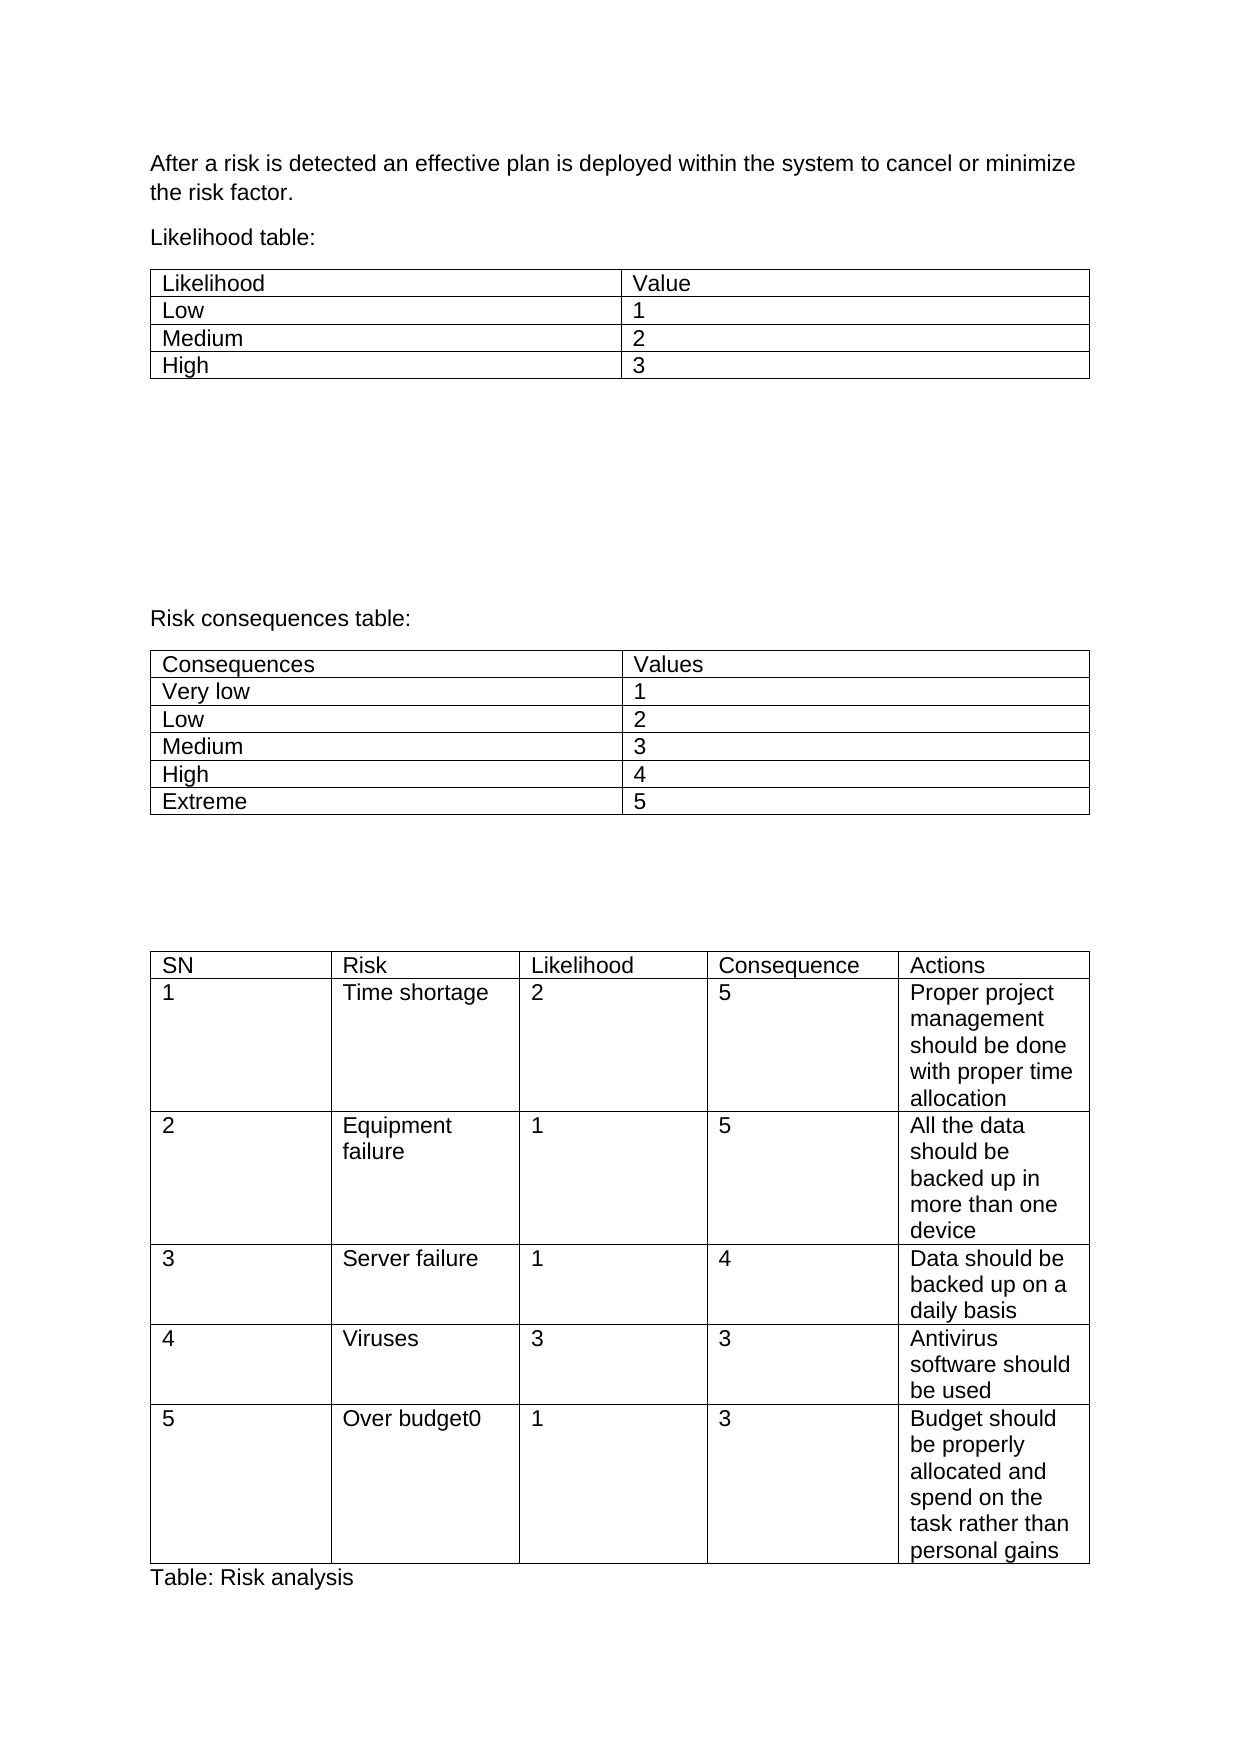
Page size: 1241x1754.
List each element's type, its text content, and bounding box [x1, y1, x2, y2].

table_cell 5 [623, 788, 1089, 814]
table_cell 1 [151, 979, 331, 1111]
table_cell Server failure [332, 1245, 519, 1324]
text Likelihood table: [150, 223, 1090, 250]
table_header Actions [899, 952, 1089, 978]
table_cell 1 [622, 297, 1089, 323]
table_header Consequences [151, 651, 622, 677]
table_cell Budget should be properly allocated and spend on the task rather than personal gains [899, 1405, 1089, 1563]
table_cell 2 [151, 1112, 331, 1244]
table_header Likelihood [151, 270, 621, 296]
table_cell Time shortage [332, 979, 519, 1111]
table_cell 2 [520, 979, 707, 1111]
table_cell 4 [623, 761, 1089, 787]
text Table: Risk analysis [150, 1564, 1090, 1590]
table_cell 5 [708, 979, 898, 1111]
table_cell 1 [623, 678, 1089, 705]
table_cell Very low [151, 678, 622, 705]
table_cell Antivirus software should be used [899, 1325, 1089, 1404]
table_cell Over budget0 [332, 1405, 519, 1563]
table_header Values [623, 651, 1089, 677]
table_header Consequence [708, 952, 898, 978]
table_cell High [151, 352, 621, 378]
table_cell 3 [708, 1325, 898, 1404]
table_cell 5 [151, 1405, 331, 1563]
table_cell Data should be backed up on a daily basis [899, 1245, 1089, 1324]
table_cell 2 [622, 325, 1089, 351]
table_cell 2 [623, 706, 1089, 732]
table_cell 4 [708, 1245, 898, 1324]
table_header Risk [332, 952, 519, 978]
table_cell Proper project management should be done with proper time allocation [899, 979, 1089, 1111]
table_cell 1 [520, 1245, 707, 1324]
table_cell 3 [623, 733, 1089, 759]
table_cell Medium [151, 325, 621, 351]
table_cell Equipment failure [332, 1112, 519, 1244]
table_cell Extreme [151, 788, 622, 814]
table_header Likelihood [520, 952, 707, 978]
table_cell 3 [708, 1405, 898, 1563]
table_cell Low [151, 297, 621, 323]
table_cell 3 [520, 1325, 707, 1404]
table_cell All the data should be backed up in more than one device [899, 1112, 1089, 1244]
table_cell 3 [151, 1245, 331, 1324]
table_cell Low [151, 706, 622, 732]
table_cell 1 [520, 1405, 707, 1563]
table_cell High [151, 761, 622, 787]
table_cell 1 [520, 1112, 707, 1244]
table_cell Viruses [332, 1325, 519, 1404]
table_header Value [622, 270, 1089, 296]
text Risk consequences table: [150, 605, 1090, 631]
table_header SN [151, 952, 331, 978]
table_cell 3 [622, 352, 1089, 378]
table_cell 4 [151, 1325, 331, 1404]
table_cell Medium [151, 733, 622, 759]
table_cell 5 [708, 1112, 898, 1244]
text After a risk is detected an effective plan is deployed within the system to cancel or minimize the risk factor. [150, 150, 1090, 205]
